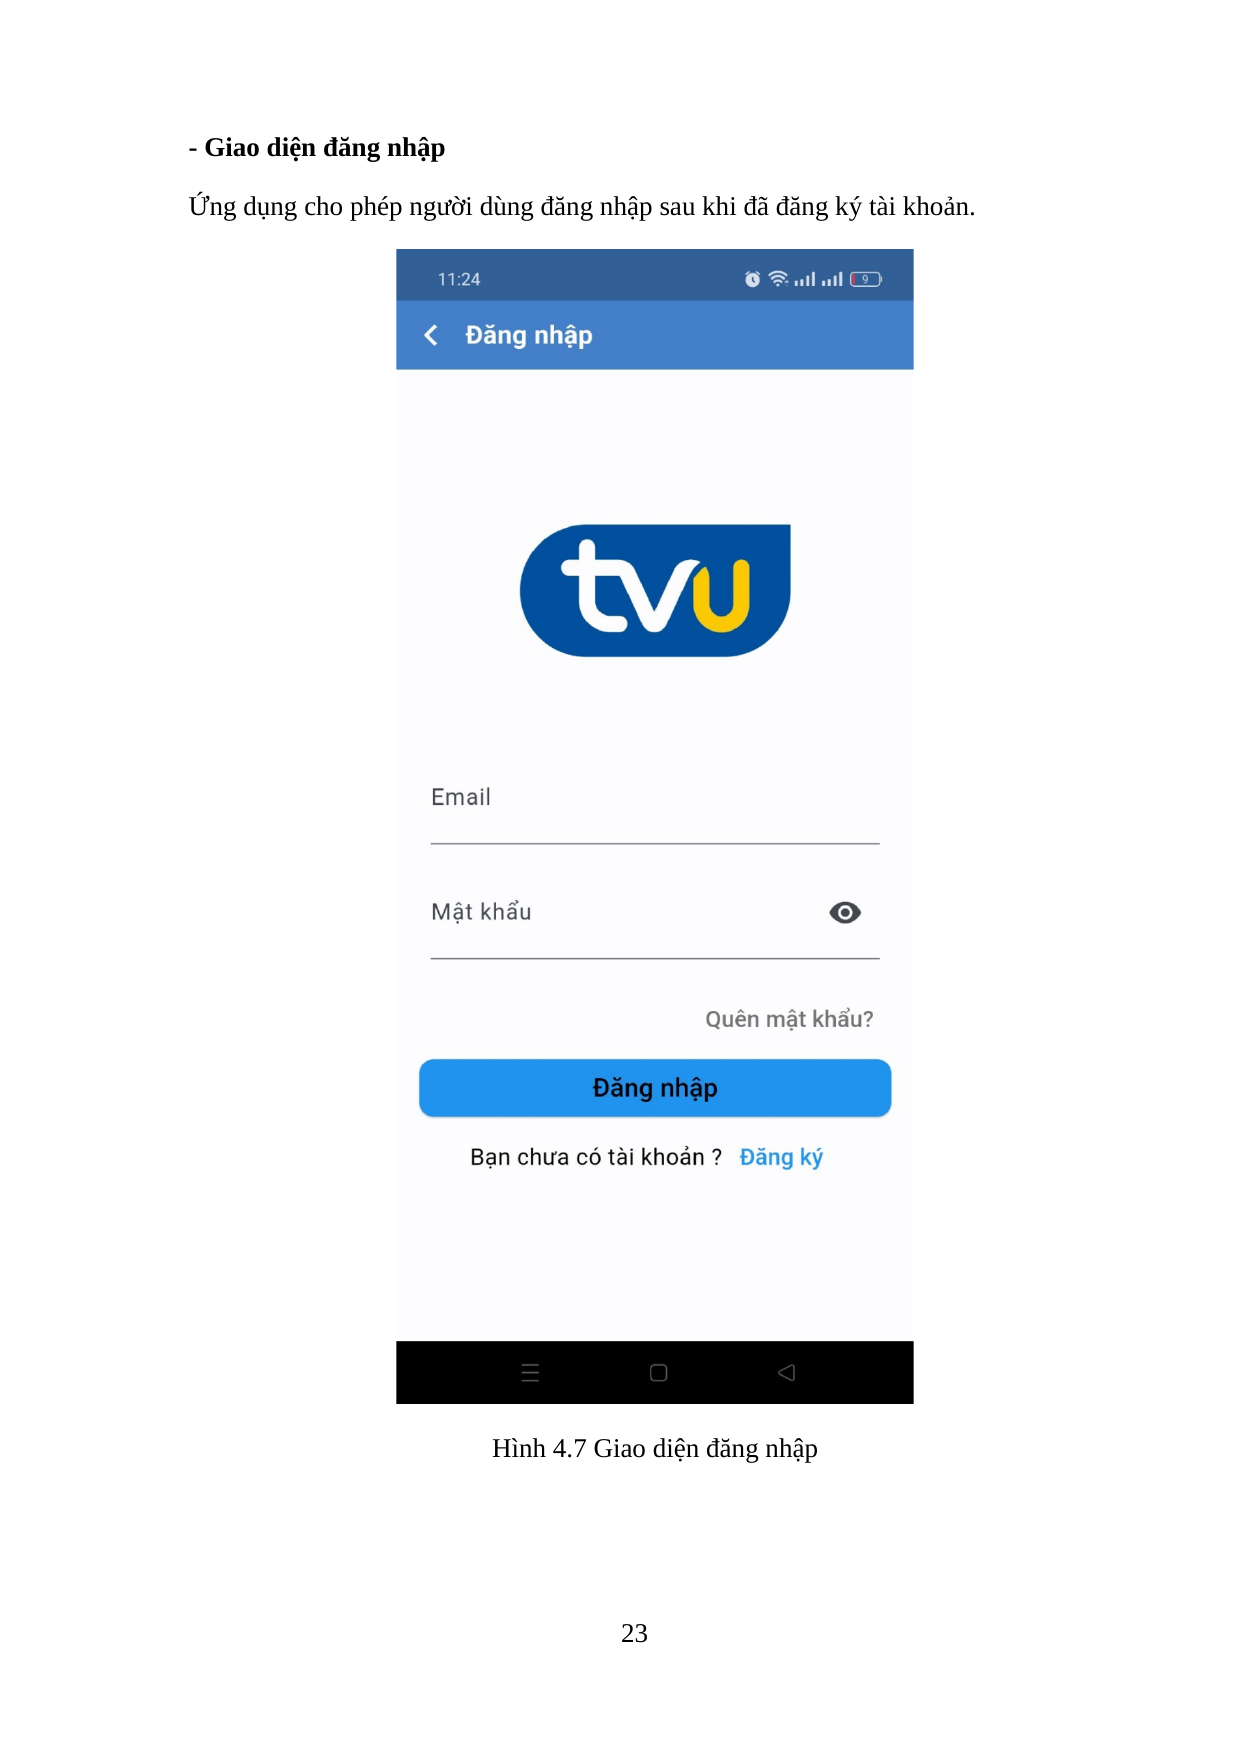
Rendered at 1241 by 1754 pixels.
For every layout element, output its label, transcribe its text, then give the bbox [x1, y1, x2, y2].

text - Giao diện đăng nhập [147, 131, 1122, 162]
text Ứng dụng cho phép người dùng đăng nhập sau khi đã đăng ký tài khoản. [147, 190, 1122, 221]
picture [396, 249, 914, 1404]
